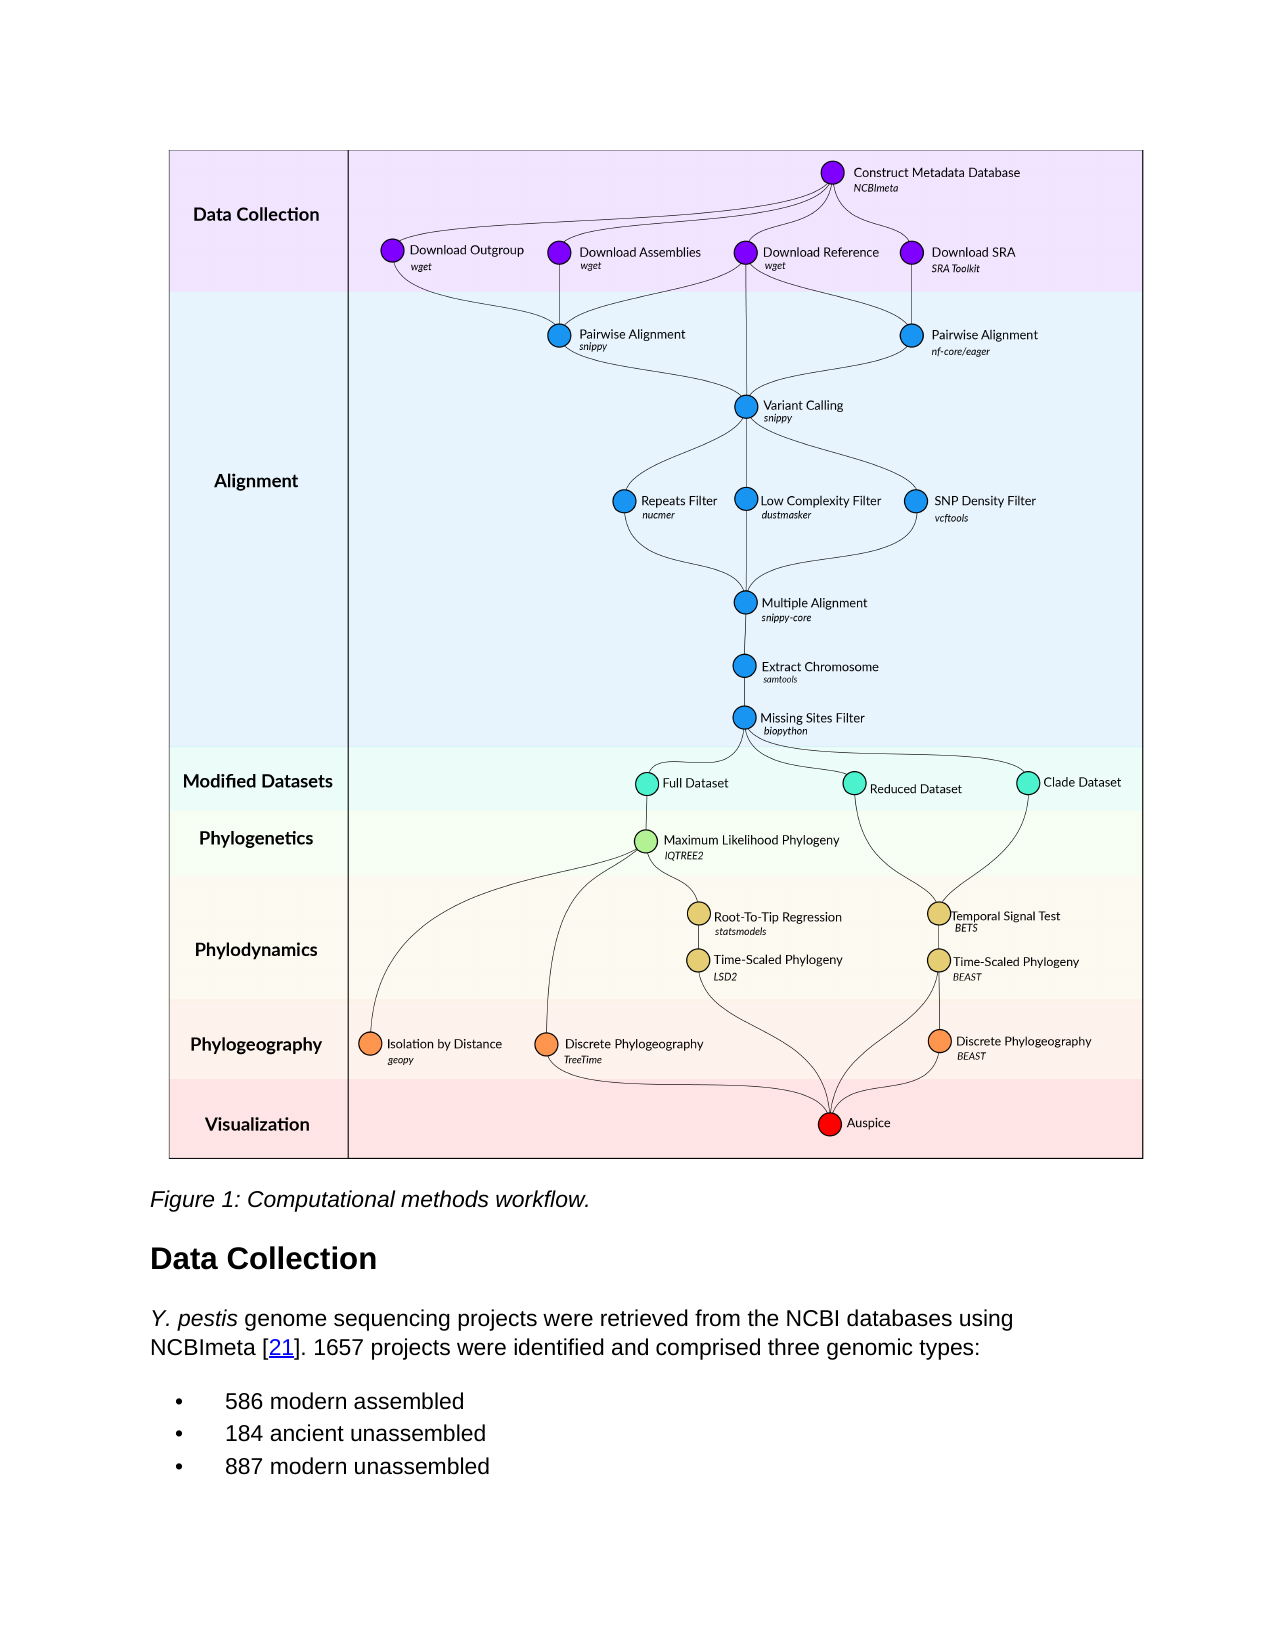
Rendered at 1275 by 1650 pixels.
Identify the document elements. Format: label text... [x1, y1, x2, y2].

list 887 modern unassembled [175, 1453, 1125, 1479]
subtitle Data Collection [150, 1240, 1125, 1276]
picture [168, 150, 1144, 1159]
text Figure 1: Computational methods workflow. [150, 1186, 1125, 1213]
list 184 ancient unassembled [175, 1420, 1125, 1447]
text Y. pestis genome sequencing projects were retrieved from the NCBI databases using NCBImeta [21]. 1657 projects were identified and comprised three genomic types: [150, 1305, 1125, 1360]
list 586 modern assembled [175, 1388, 1125, 1414]
